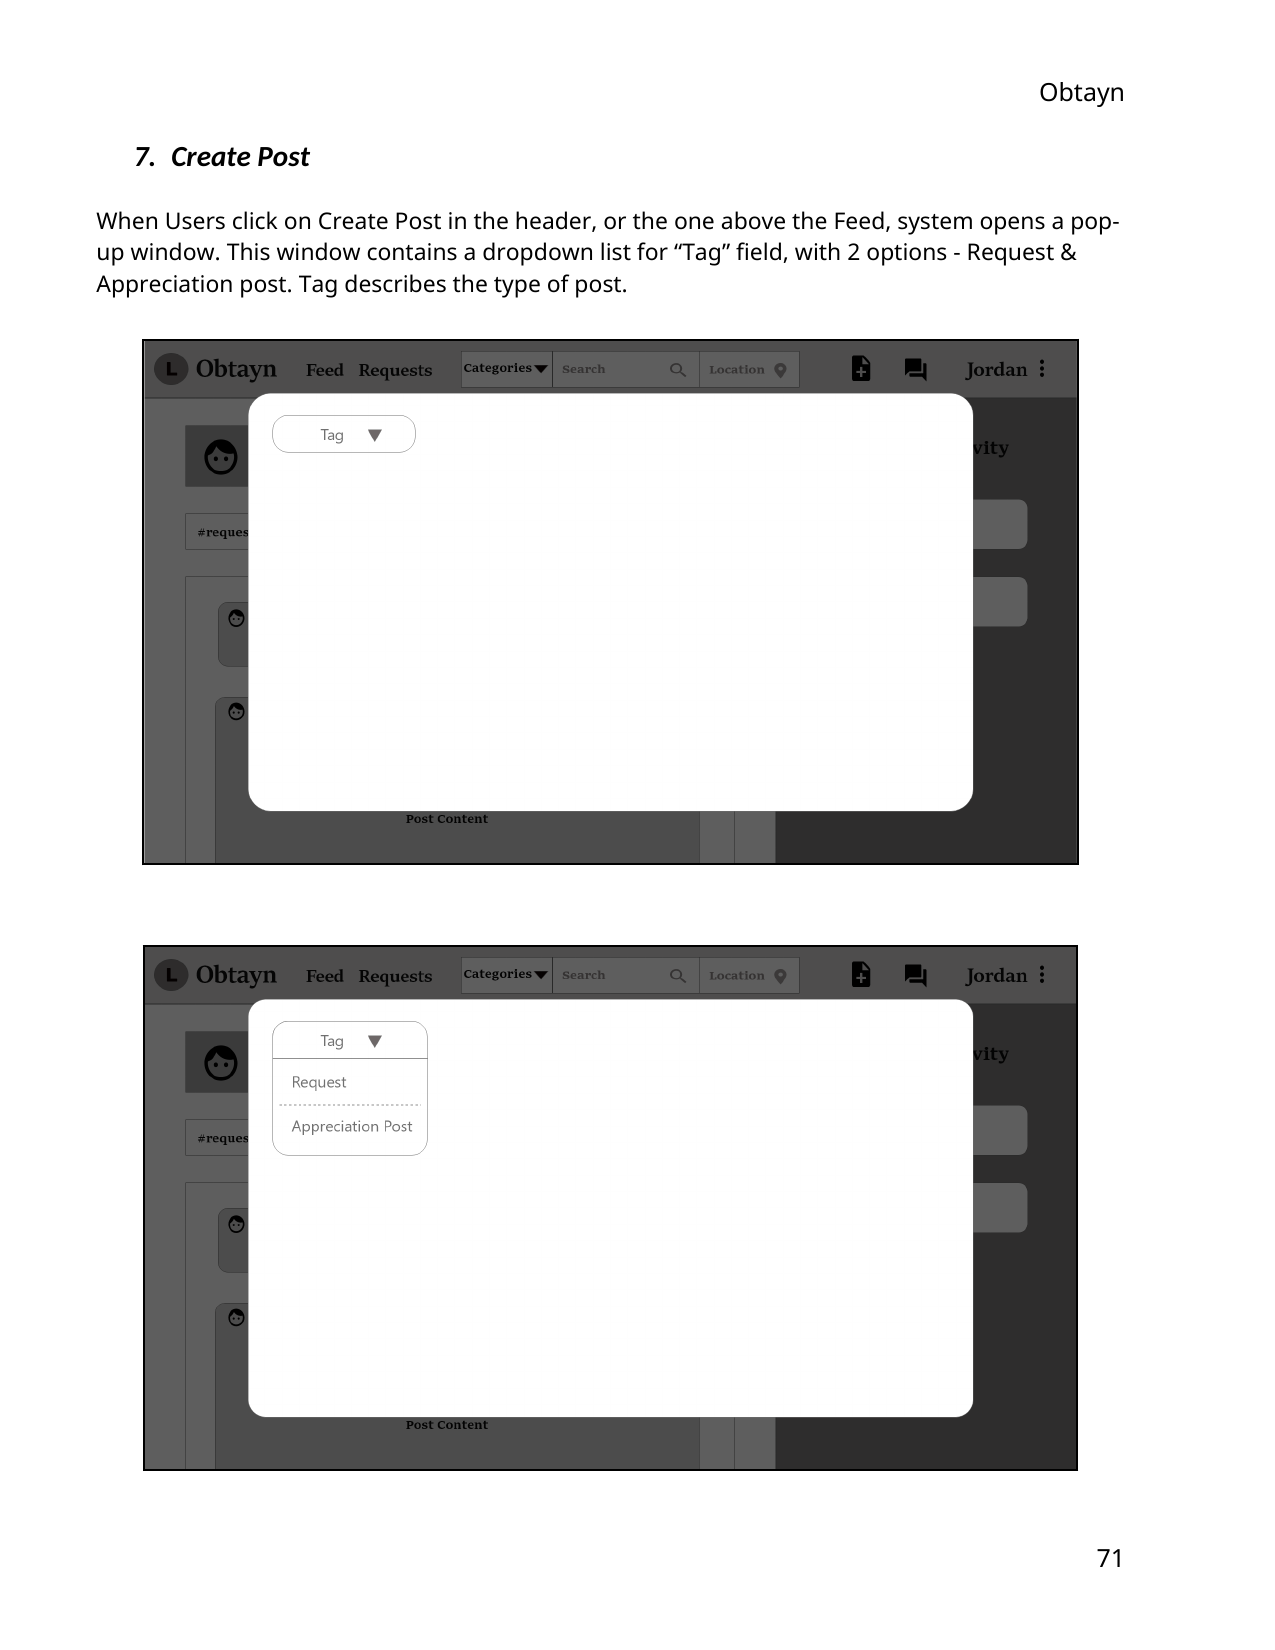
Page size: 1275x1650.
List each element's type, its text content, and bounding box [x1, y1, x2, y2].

subtitle Create Post [134, 138, 1125, 174]
picture [144, 341, 1077, 863]
picture [145, 947, 1076, 1469]
text When Users click on Create Post in the header, or the one above the Feed, system opens a pop-up window. This window contains a dropdown list for “Tag” field, with 2 options - Request & Appreciation post. Tag describes the type of post. [96, 205, 1125, 299]
